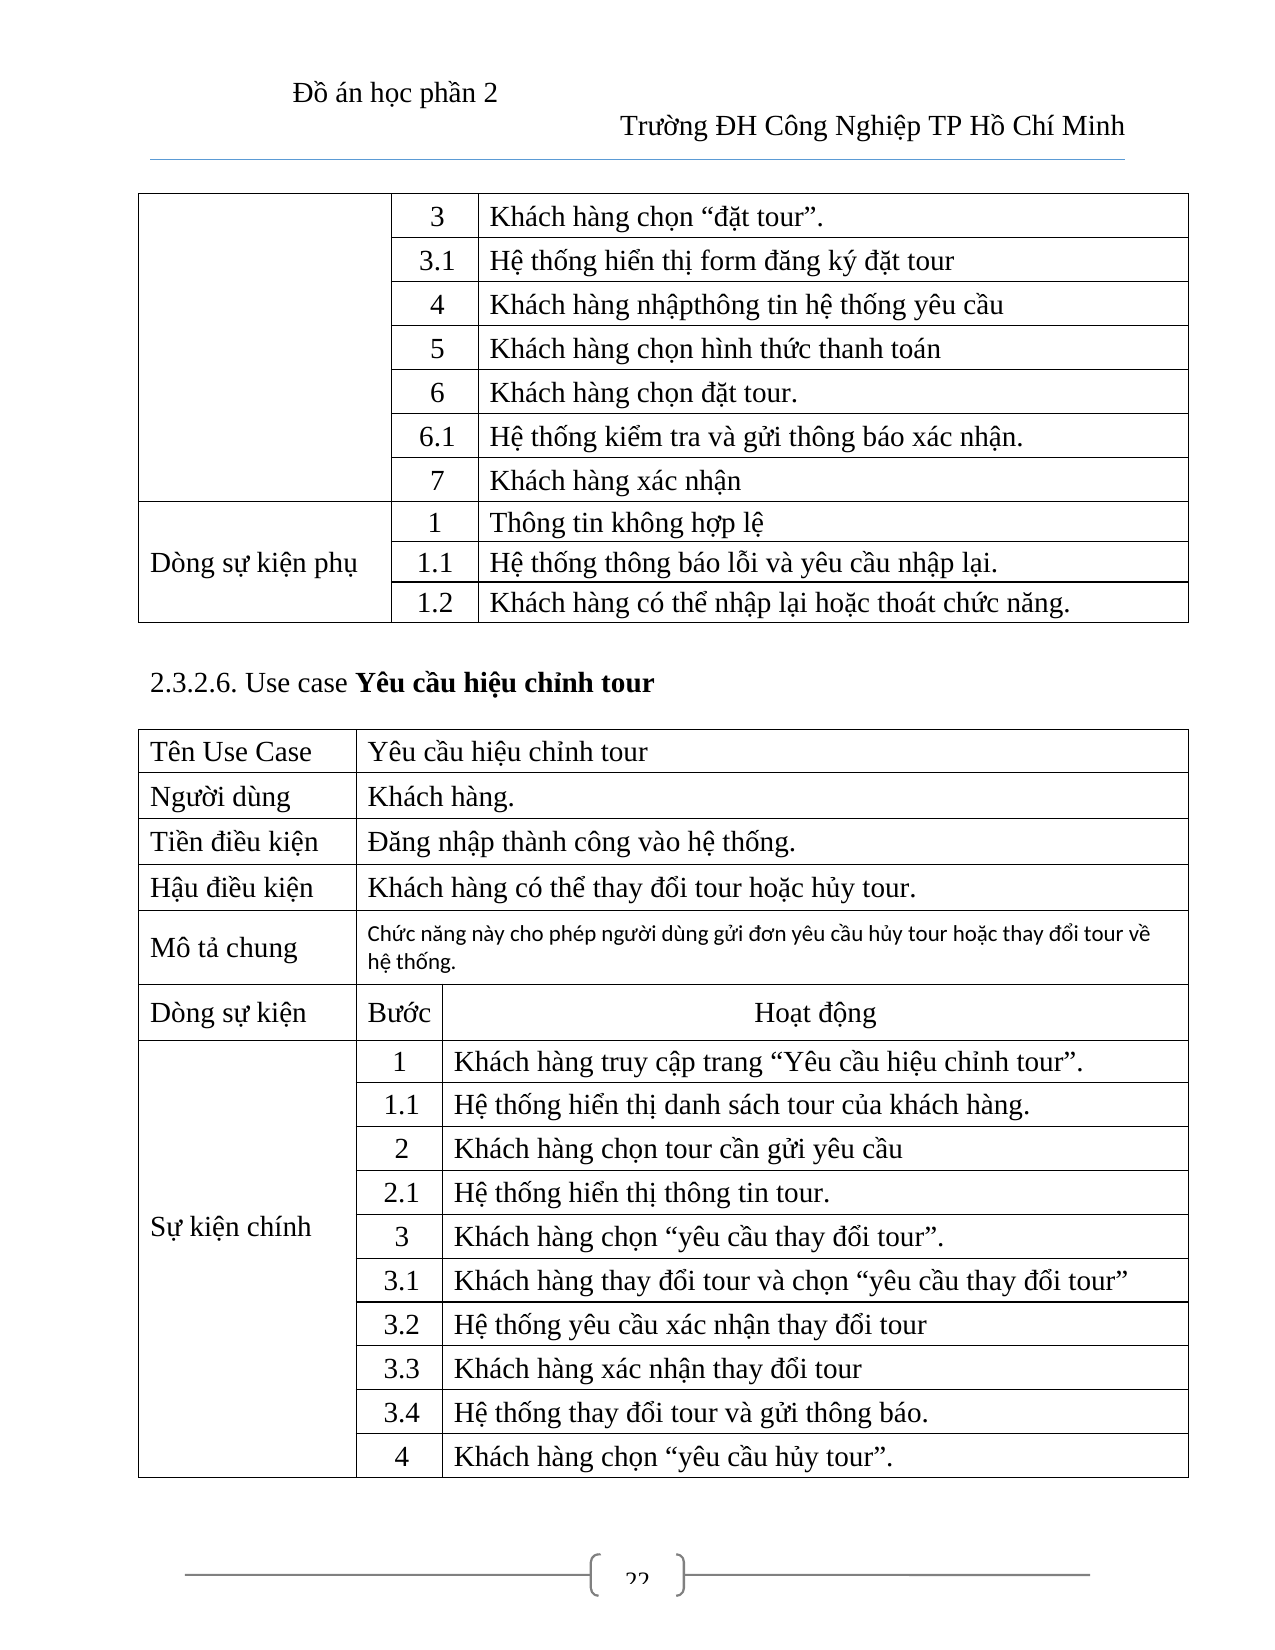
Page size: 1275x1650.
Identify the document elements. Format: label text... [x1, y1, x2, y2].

table_cell Khách hàng chọn tour cần gửi yêu cầu [443, 1127, 1188, 1169]
table_cell 1 [392, 502, 478, 541]
table_cell Khách hàng xác nhận thay đổi tour [443, 1346, 1188, 1389]
table_cell Khách hàng có thể nhập lại hoặc thoát chức năng. [479, 583, 1188, 622]
table_cell Dòng sự kiện phụ [139, 502, 391, 622]
table_cell Khách hàng chọn “đặt tour”. [479, 194, 1188, 237]
table_cell Khách hàng truy cập trang “Yêu cầu hiệu chỉnh tour”. [443, 1041, 1188, 1082]
table_cell Khách hàng xác nhận [479, 458, 1188, 501]
table_cell Chức năng này cho phép người dùng gửi đơn yêu cầu hủy tour hoặc thay đổi tour về hệ thống. [357, 911, 1188, 983]
table_cell 3.1 [392, 238, 478, 281]
table_cell 1 [357, 1041, 442, 1082]
table_cell Hệ thống kiểm tra và gửi thông báo xác nhận. [479, 414, 1188, 457]
table_cell Thông tin không hợp lệ [479, 502, 1188, 541]
subtitle 2.3.2.6. Use case Yêu cầu hiệu chỉnh tour [150, 627, 1125, 699]
table_cell Khách hàng thay đổi tour và chọn “yêu cầu thay đổi tour” [443, 1259, 1188, 1301]
table_cell 6.1 [392, 414, 478, 457]
table_cell 2 [357, 1127, 442, 1169]
table_cell 3 [357, 1215, 442, 1257]
table_cell 7 [392, 458, 478, 501]
table_cell Dòng sự kiện [139, 985, 356, 1039]
table_cell 2.1 [357, 1171, 442, 1213]
table_cell Hệ thống hiển thị danh sách tour của khách hàng. [443, 1083, 1188, 1126]
table_cell 1.1 [392, 542, 478, 581]
table_cell 1.1 [357, 1083, 442, 1126]
table_cell Hậu điều kiện [139, 865, 356, 909]
table_cell Khách hàng có thể thay đổi tour hoặc hủy tour. [357, 865, 1188, 909]
table_cell Hệ thống yêu cầu xác nhận thay đổi tour [443, 1303, 1188, 1345]
table_cell Khách hàng nhậpthông tin hệ thống yêu cầu [479, 282, 1188, 325]
table_cell 3.1 [357, 1259, 442, 1301]
table_header Yêu cầu hiệu chỉnh tour [357, 730, 1188, 772]
table_cell 4 [357, 1434, 442, 1477]
table_cell Người dùng [139, 773, 356, 818]
table_cell Khách hàng chọn “yêu cầu thay đổi tour”. [443, 1215, 1188, 1257]
table_cell Hệ thống thông báo lỗi và yêu cầu nhập lại. [479, 542, 1188, 581]
table_cell Bước [357, 985, 442, 1039]
table_cell Tiền điều kiện [139, 819, 356, 864]
table_cell Hệ thống hiển thị thông tin tour. [443, 1171, 1188, 1213]
table_cell Hoạt động [443, 985, 1188, 1039]
table_cell 1.2 [392, 583, 478, 622]
table_cell 6 [392, 370, 478, 413]
table_cell Sự kiện chính [139, 1041, 356, 1477]
table_cell 4 [392, 282, 478, 325]
table_cell 3.4 [357, 1390, 442, 1433]
table_cell Khách hàng chọn “yêu cầu hủy tour”. [443, 1434, 1188, 1477]
table_cell Khách hàng. [357, 773, 1188, 818]
table_cell 5 [392, 326, 478, 369]
table_header Tên Use Case [139, 730, 356, 772]
table_cell Hệ thống hiển thị form đăng ký đặt tour [479, 238, 1188, 281]
table_cell 3.2 [357, 1303, 442, 1345]
table_cell Khách hàng chọn hình thức thanh toán [479, 326, 1188, 369]
table_cell Hệ thống thay đổi tour và gửi thông báo. [443, 1390, 1188, 1433]
table_cell Đăng nhập thành công vào hệ thống. [357, 819, 1188, 864]
table_cell 3 [392, 194, 478, 237]
table_cell Mô tả chung [139, 911, 356, 983]
table_cell 3.3 [357, 1346, 442, 1389]
table_cell Khách hàng chọn đặt tour. [479, 370, 1188, 413]
